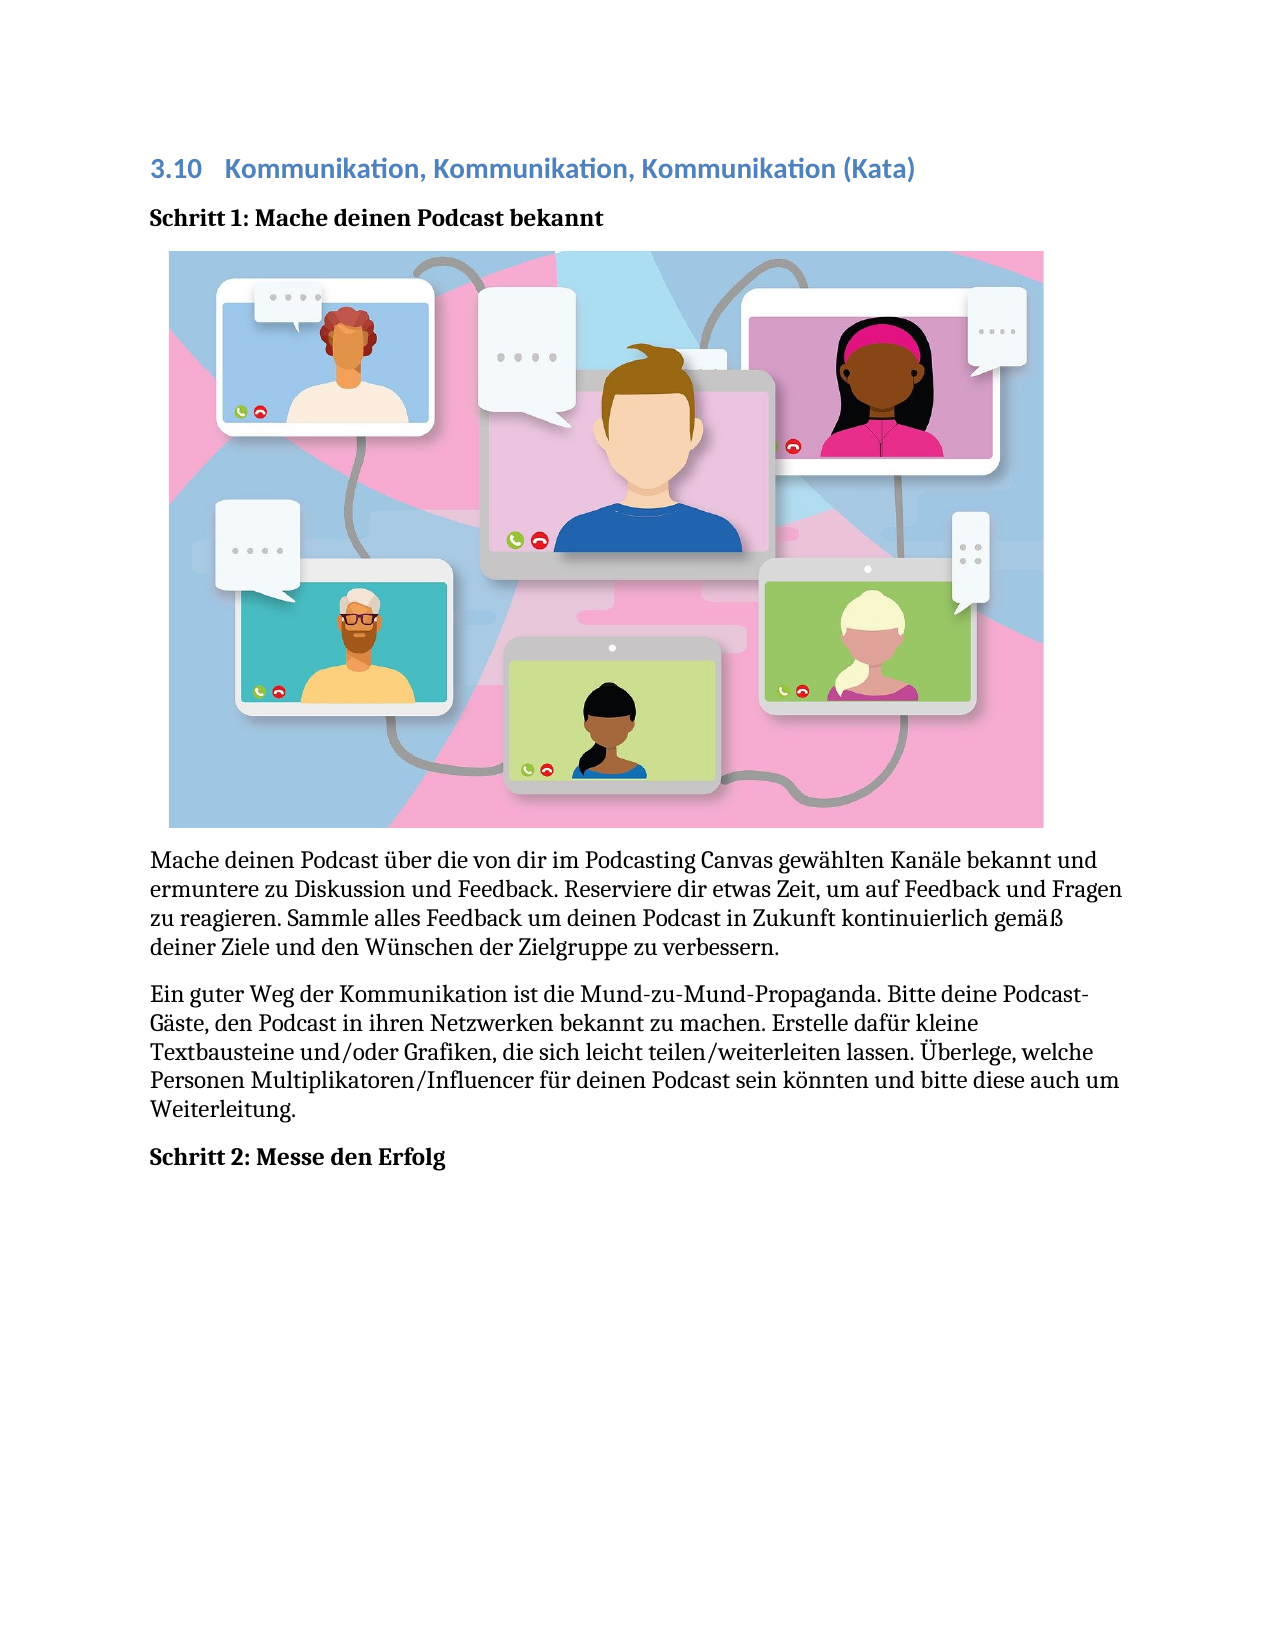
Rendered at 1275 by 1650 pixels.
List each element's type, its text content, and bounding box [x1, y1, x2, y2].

text Schritt 1: Mache deinen Podcast bekannt [150, 204, 1125, 233]
subtitle 3.10 Kommunikation, Kommunikation, Kommunikation (Kata) [150, 150, 1125, 186]
text Mache deinen Podcast über die von dir im Podcasting Canvas gewählten Kanäle bekannt und ermuntere zu Diskussion und Feedback. Reserviere dir etwas Zeit, um auf Feedback und Fragen zu reagieren. Sammle alles Feedback um deinen Podcast in Zukunft kontinuierlich gemäß deiner Ziele und den Wünschen der Zielgruppe zu verbessern. [150, 846, 1125, 961]
text Schritt 2: Messe den Erfolg [150, 1142, 1125, 1171]
text Ein guter Weg der Kommunikation ist die Mund-zu-Mund-Propaganda. Bitte deine Podcast-Gäste, den Podcast in ihren Netzwerken bekannt zu machen. Erstelle dafür kleine Textbausteine und/oder Grafiken, die sich leicht teilen/weiterleiten lassen. Überlege, welche Personen Multiplikatoren/Influencer für deinen Podcast sein könnten und bitte diese auch um Weiterleitung. [150, 980, 1125, 1124]
picture [168, 251, 1044, 828]
